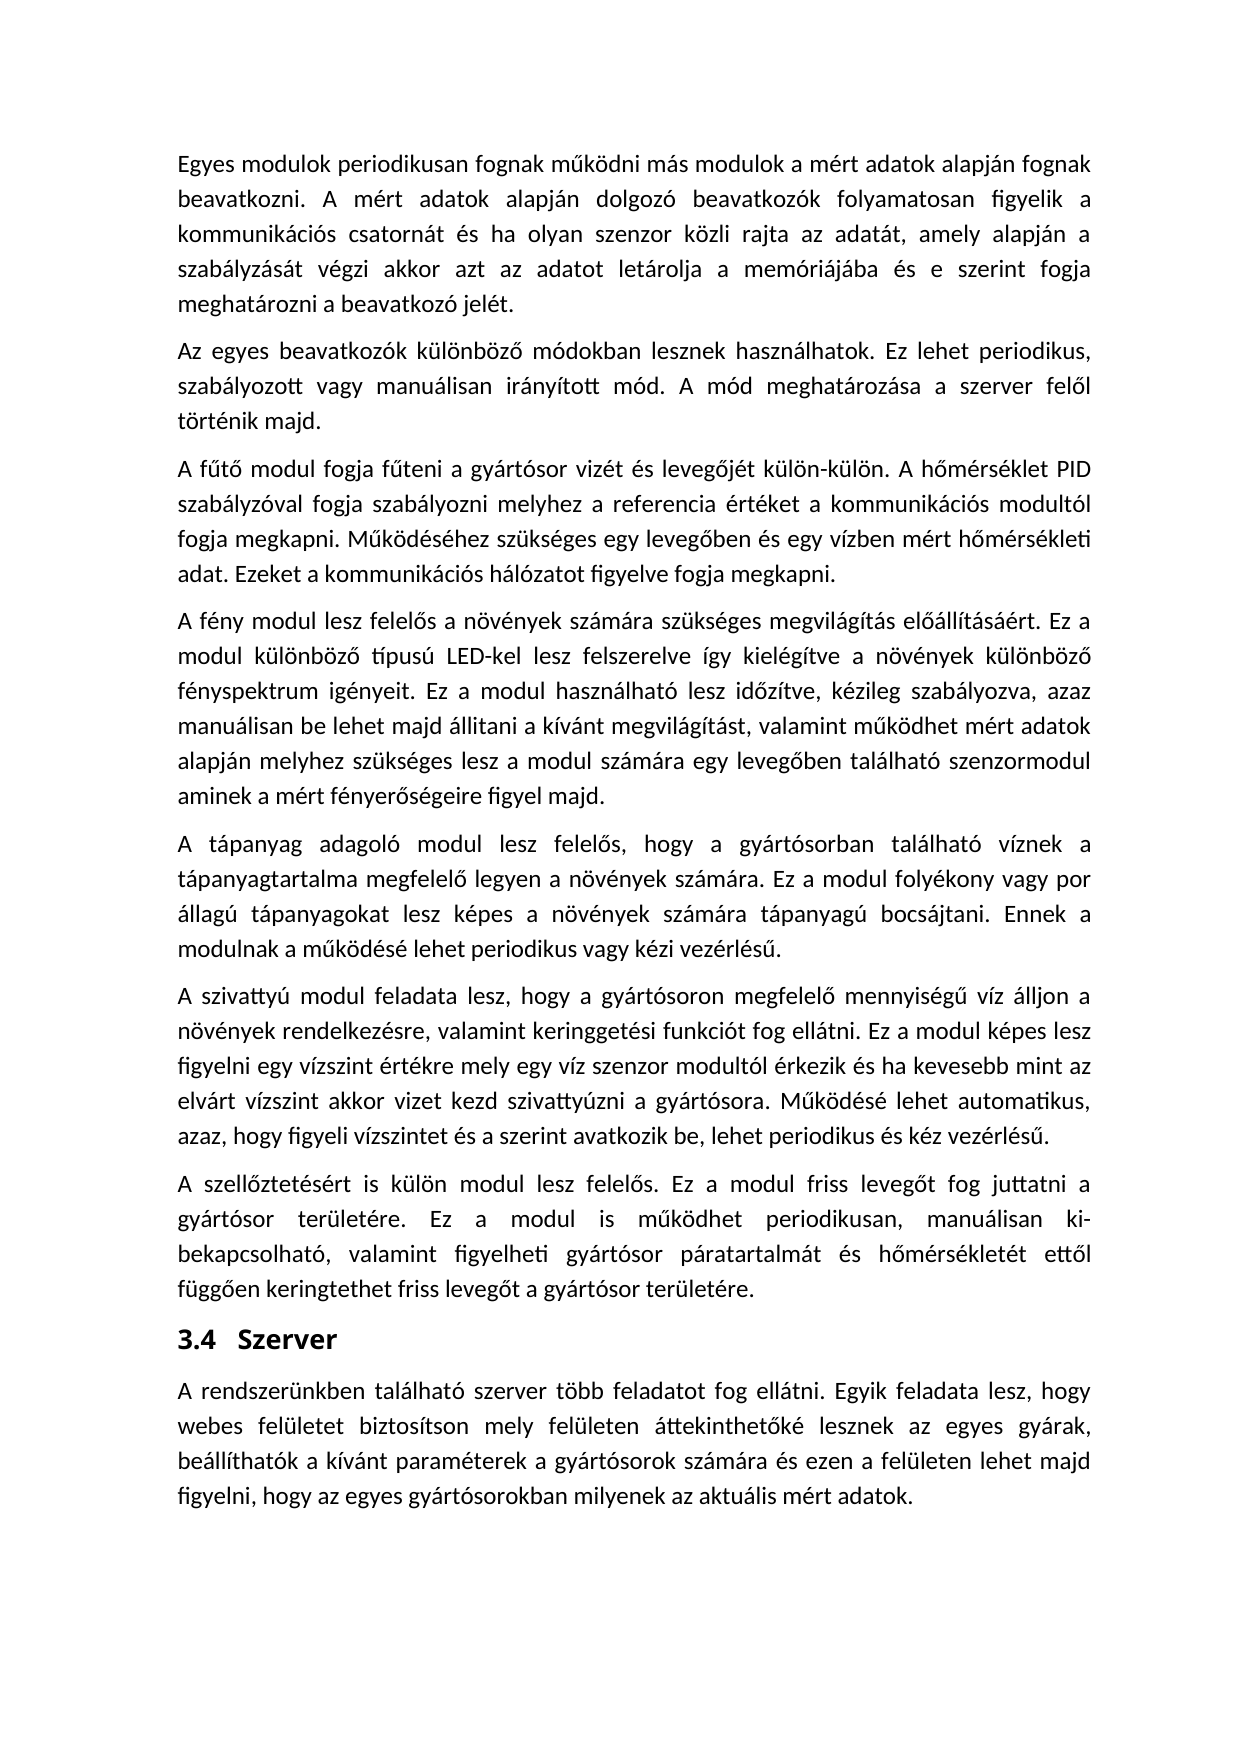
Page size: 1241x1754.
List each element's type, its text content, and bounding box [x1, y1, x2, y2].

text A szellőztetésért is külön modul lesz felelős. Ez a modul friss levegőt fog juttatni a gyártósor területére. Ez a modul is működhet periodikusan, manuálisan ki- bekapcsolható, valamint figyelheti gyártósor páratartalmát és hőmérsékletét ettől függően keringtethet friss levegőt a gyártósor területére. [177, 1168, 1092, 1303]
text Egyes modulok periodikusan fognak működni más modulok a mért adatok alapján fognak beavatkozni. A mért adatok alapján dolgozó beavatkozók folyamatosan figyelik a kommunikációs csatornát és ha olyan szenzor közli rajta az adatát, amely alapján a szabályzását végzi akkor azt az adatot letárolja a memóriájába és e szerint fogja meghatározni a beavatkozó jelét. [177, 148, 1092, 318]
text Az egyes beavatkozók különböző módokban lesznek használhatok. Ez lehet periodikus, szabályozott vagy manuálisan irányított mód. A mód meghatározása a szerver felől történik majd. [177, 335, 1092, 436]
text A fény modul lesz felelős a növények számára szükséges megvilágítás előállításáért. Ez a modul különböző típusú LED-kel lesz felszerelve így kielégítve a növények különböző fényspektrum igényeit. Ez a modul használható lesz időzítve, kézileg szabályozva, azaz manuálisan be lehet majd állitani a kívánt megvilágítást, valamint működhet mért adatok alapján melyhez szükséges lesz a modul számára egy levegőben található szenzormodul aminek a mért fényerőségeire figyel majd. [177, 605, 1092, 811]
text A szivattyú modul feladata lesz, hogy a gyártósoron megfelelő mennyiségű víz álljon a növények rendelkezésre, valamint keringgetési funkciót fog ellátni. Ez a modul képes lesz figyelni egy vízszint értékre mely egy víz szenzor modultól érkezik és ha kevesebb mint az elvárt vízszint akkor vizet kezd szivattyúzni a gyártósora. Működésé lehet automatikus, azaz, hogy figyeli vízszintet és a szerint avatkozik be, lehet periodikus és kéz vezérlésű. [177, 980, 1092, 1151]
text A fűtő modul fogja fűteni a gyártósor vizét és levegőjét külön-külön. A hőmérséklet PID szabályzóval fogja szabályozni melyhez a referencia értéket a kommunikációs modultól fogja megkapni. Működéséhez szükséges egy levegőben és egy vízben mért hőmérsékleti adat. Ezeket a kommunikációs hálózatot figyelve fogja megkapni. [177, 453, 1092, 588]
text A tápanyag adagoló modul lesz felelős, hogy a gyártósorban található víznek a tápanyagtartalma megfelelő legyen a növények számára. Ez a modul folyékony vagy por állagú tápanyagokat lesz képes a növények számára tápanyagú bocsájtani. Ennek a modulnak a működésé lehet periodikus vagy kézi vezérlésű. [177, 828, 1092, 963]
subtitle Szerver [177, 1320, 1092, 1357]
text A rendszerünkben található szerver több feladatot fog ellátni. Egyik feladata lesz, hogy webes felületet biztosítson mely felületen áttekinthetőké lesznek az egyes gyárak, beállíthatók a kívánt paraméterek a gyártósorok számára és ezen a felületen lehet majd figyelni, hogy az egyes gyártósorokban milyenek az aktuális mért adatok. [177, 1375, 1092, 1511]
